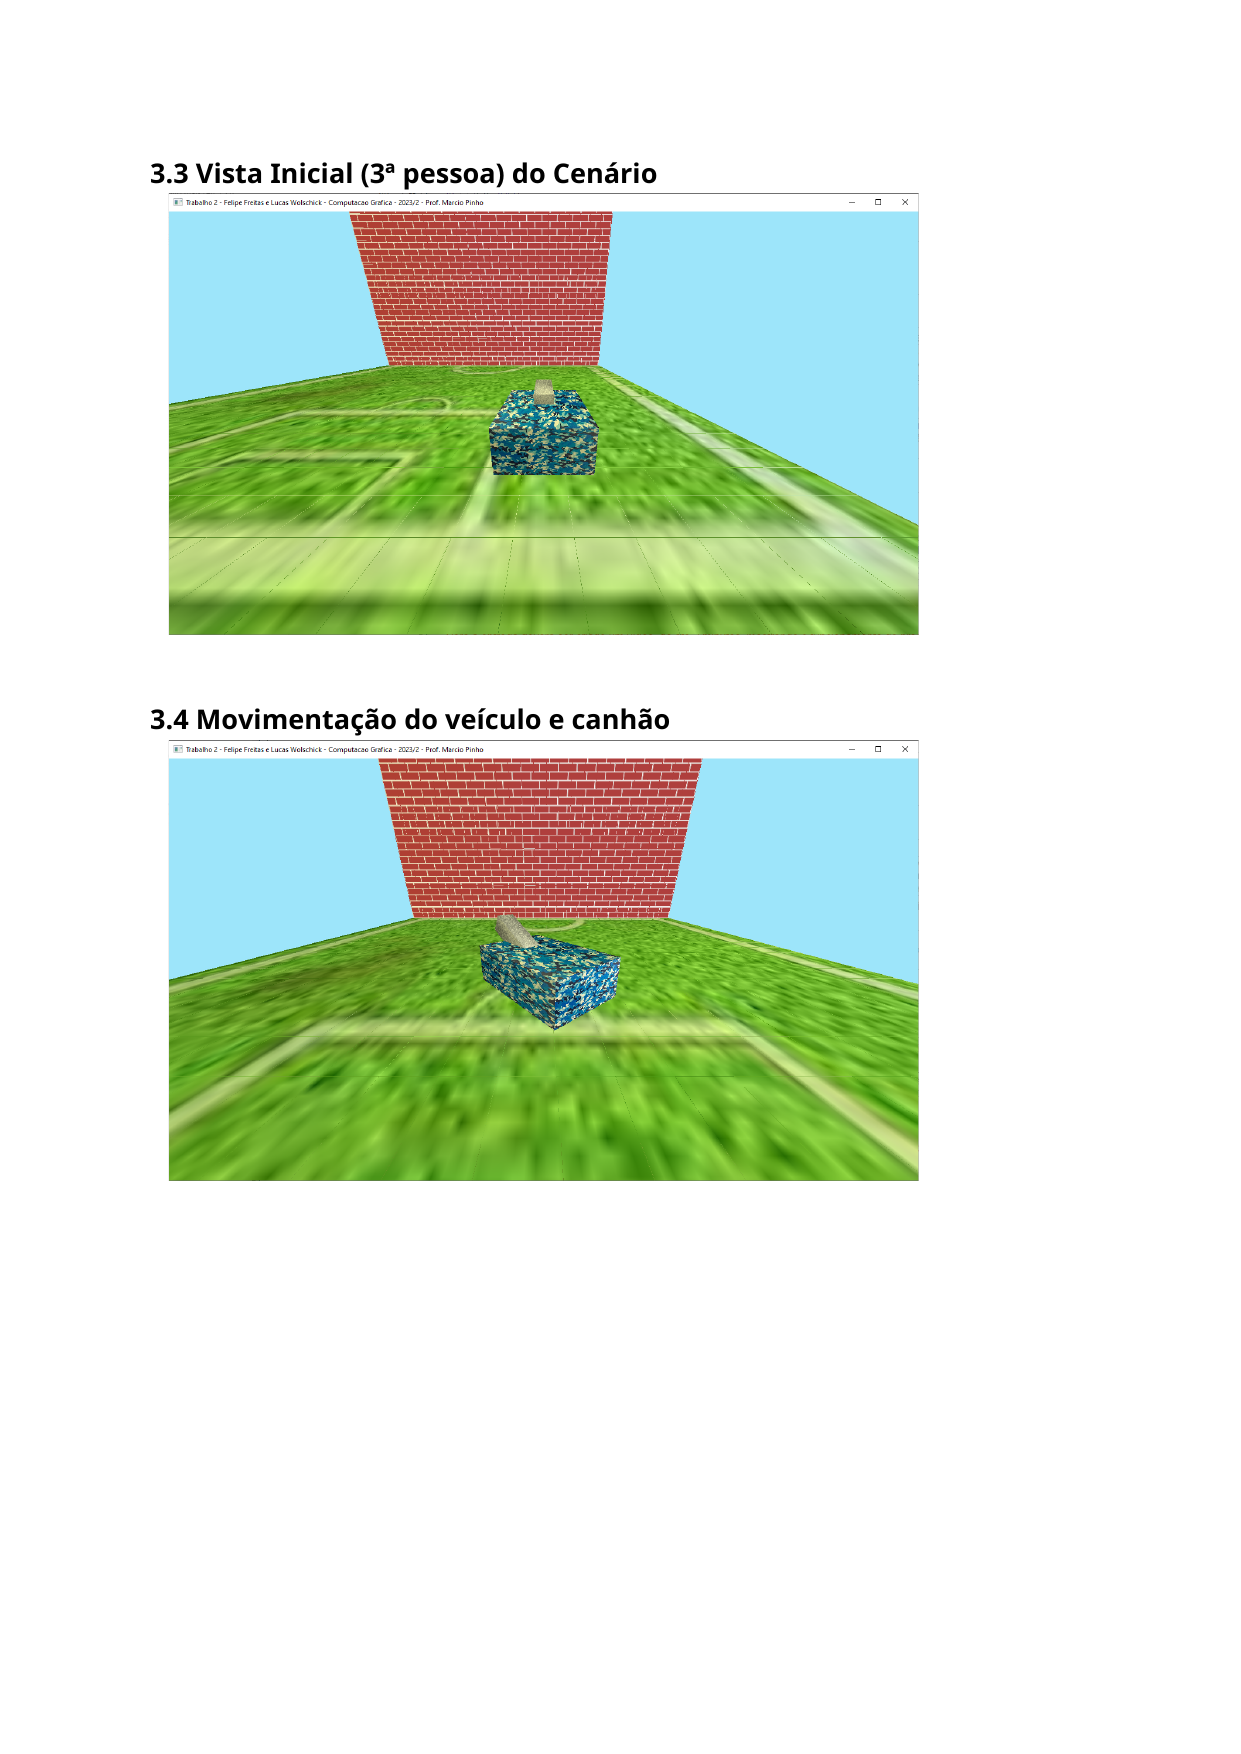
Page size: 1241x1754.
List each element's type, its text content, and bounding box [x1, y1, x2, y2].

subtitle 3.4 Movimentação do veículo e canhão [150, 700, 1090, 737]
subtitle 3.3 Vista Inicial (3ª pessoa) do Cenário [150, 154, 1090, 191]
